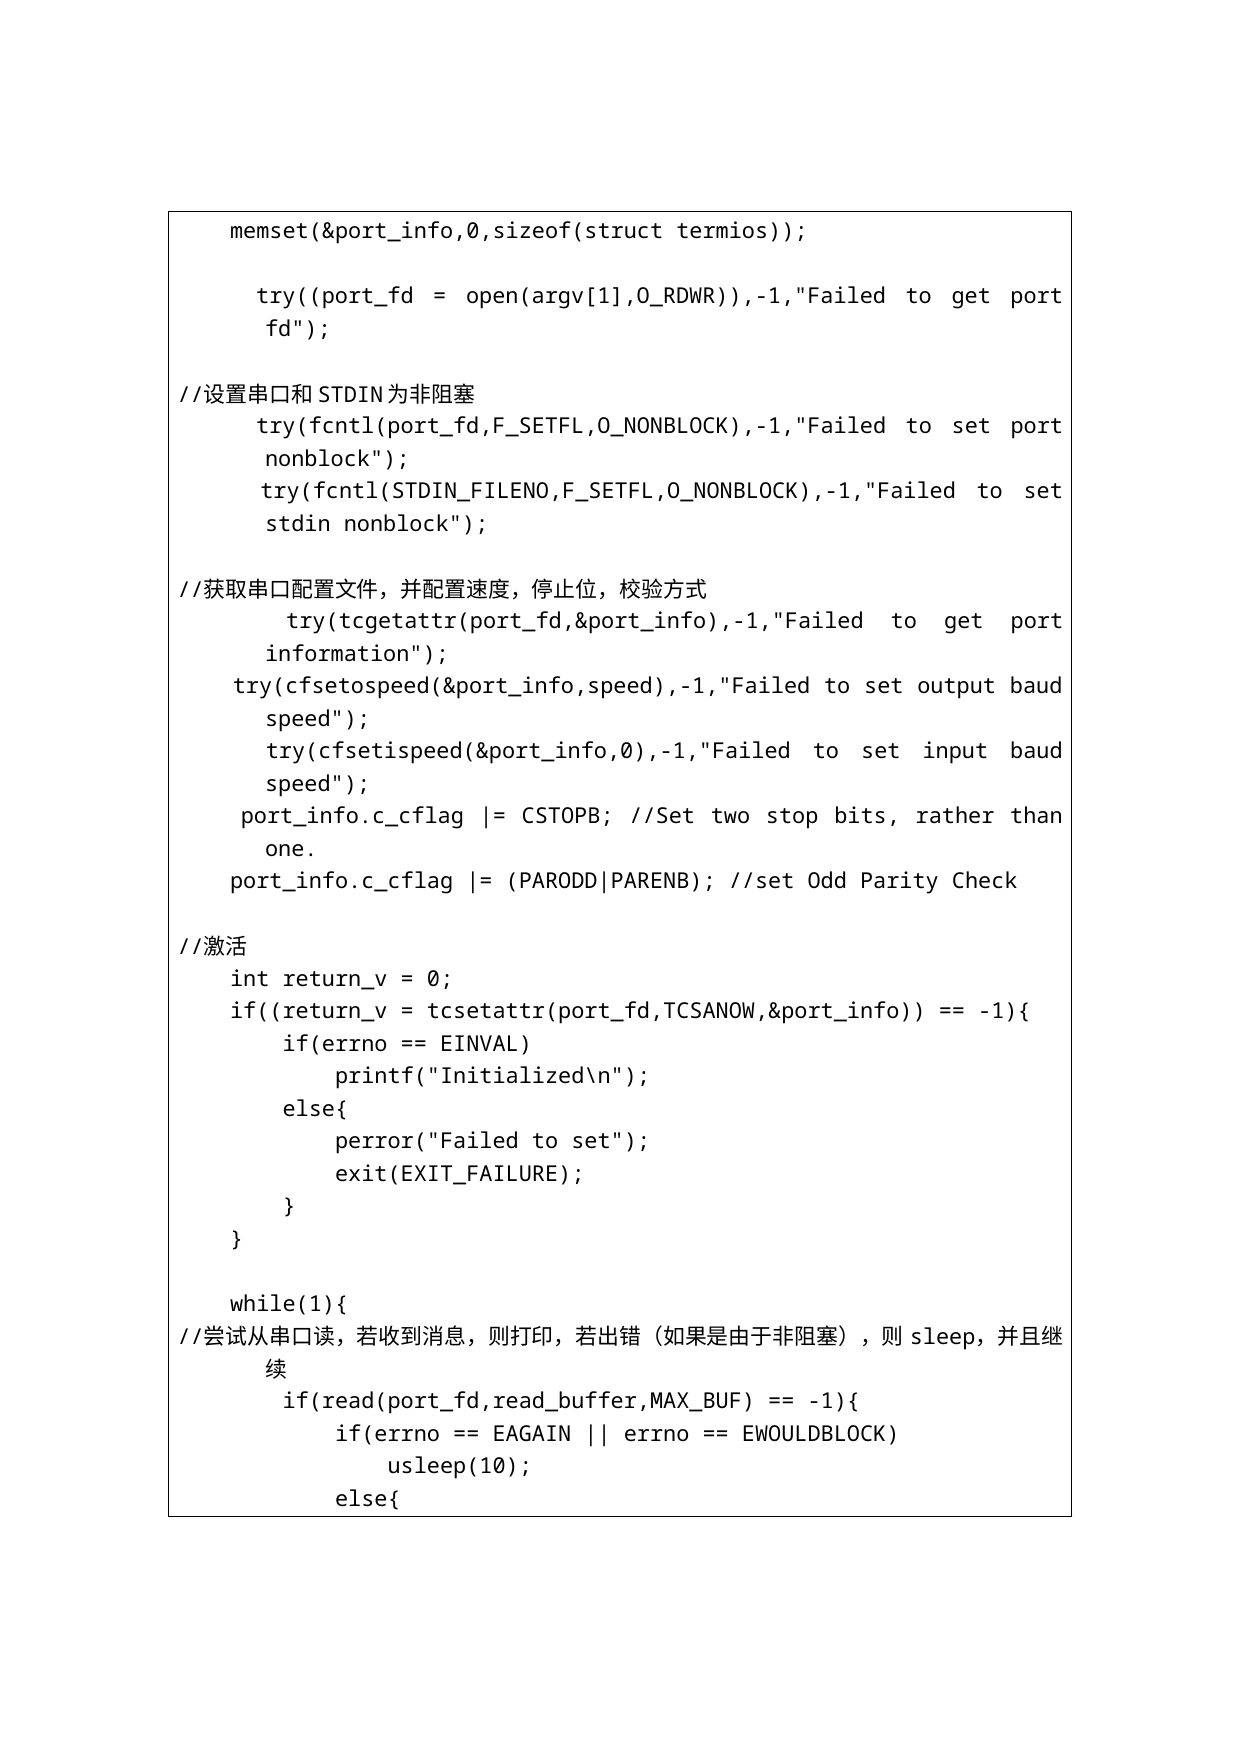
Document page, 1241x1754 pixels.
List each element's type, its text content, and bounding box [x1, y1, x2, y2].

text perror("Failed to set"); [177, 1124, 1063, 1156]
text if(errno == EINVAL) [177, 1026, 1063, 1059]
text port_info.c_cflag |= (PARODD|PARENB); //set Odd Parity Check [177, 864, 1063, 896]
text if((return_v = tcsetattr(port_fd,TCSANOW,&port_info)) == -1){ [177, 994, 1063, 1026]
text try((port_fd = open(argv[1],O_RDWR)),-1,"Failed to get port fd"); [177, 279, 1063, 344]
text if(errno == EAGAIN || errno == EWOULDBLOCK) [177, 1416, 1063, 1449]
text //尝试从串口读，若收到消息，则打印，若出错（如果是由于非阻塞），则sleep，并且继续 [177, 1319, 1063, 1384]
text } [177, 1189, 1063, 1221]
text usleep(10); [177, 1449, 1063, 1478]
text port_info.c_cflag |= CSTOPB; //Set two stop bits, rather than one. [177, 799, 1063, 864]
text memset(&port_info,0,sizeof(struct termios)); [169, 212, 1071, 246]
text //设置串口和STDIN为非阻塞 [177, 376, 1063, 409]
text int return_v = 0; [177, 961, 1063, 994]
text while(1){ [177, 1286, 1063, 1319]
text else{ [177, 1091, 1063, 1124]
text try(fcntl(STDIN_FILENO,F_SETFL,O_NONBLOCK),-1,"Failed to set stdin nonblock"); [177, 474, 1063, 539]
text try(cfsetospeed(&port_info,speed),-1,"Failed to set output baud speed"); [177, 669, 1063, 734]
text } [177, 1221, 1063, 1254]
text else{ [169, 1478, 1071, 1516]
text //激活 [177, 929, 1063, 961]
text //获取串口配置文件，并配置速度，停止位，校验方式 [177, 571, 1063, 604]
text printf("Initialized\n"); [177, 1059, 1063, 1091]
text try(cfsetispeed(&port_info,0),-1,"Failed to set input baud speed"); [177, 734, 1063, 799]
text if(read(port_fd,read_buffer,MAX_BUF) == -1){ [177, 1384, 1063, 1416]
text exit(EXIT_FAILURE); [177, 1156, 1063, 1189]
text try(tcgetattr(port_fd,&port_info),-1,"Failed to get port information"); [177, 604, 1063, 669]
text try(fcntl(port_fd,F_SETFL,O_NONBLOCK),-1,"Failed to set port nonblock"); [177, 409, 1063, 474]
